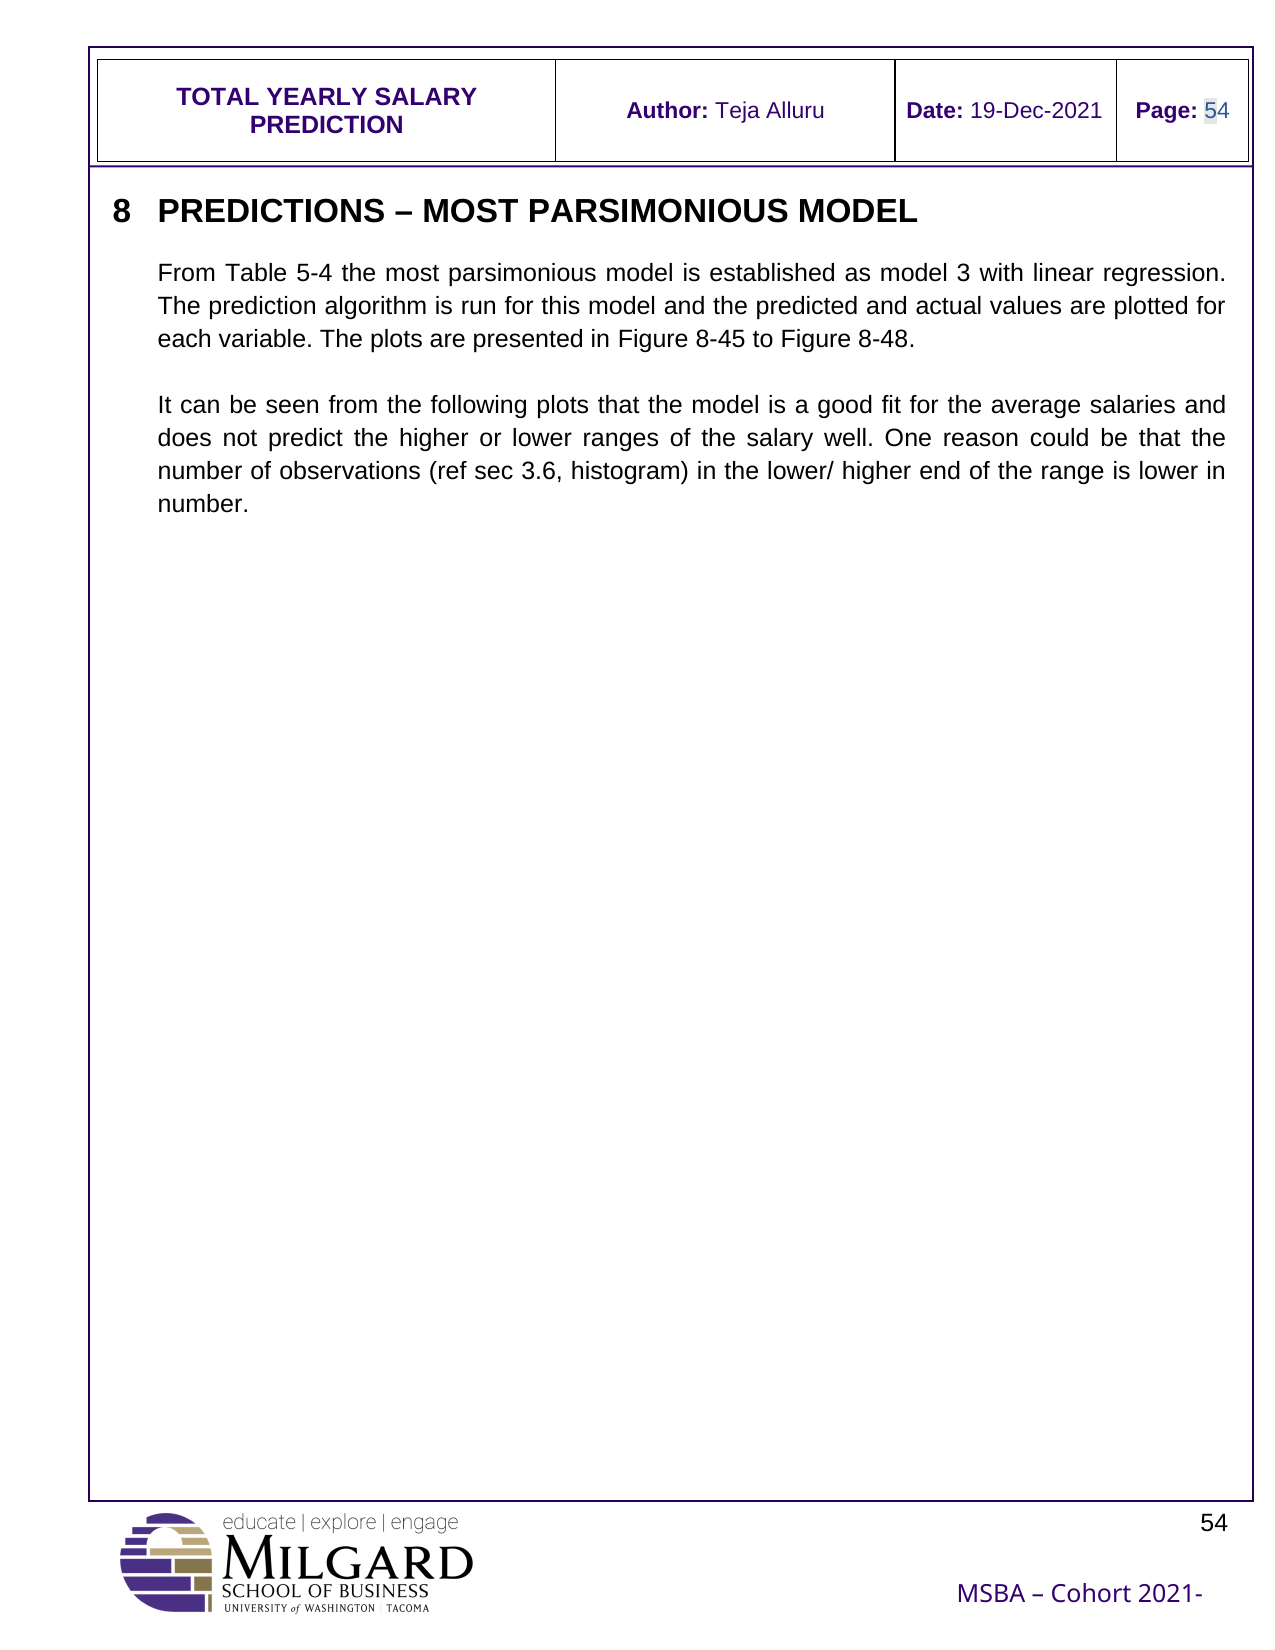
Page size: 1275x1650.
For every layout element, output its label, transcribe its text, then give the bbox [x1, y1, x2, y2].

text It can be seen from the following plots that the model is a good fit for the average salaries and does not predict the higher or lower ranges of the salary well. One reason could be that the number of observations (ref sec 3.6, histogram) in the lower/ higher end of the range is lower in number. [157, 390, 1228, 518]
subtitle PREDICTIONS – MOST PARSIMONIOUS MODEL [112, 191, 1228, 229]
picture [119, 1508, 474, 1616]
